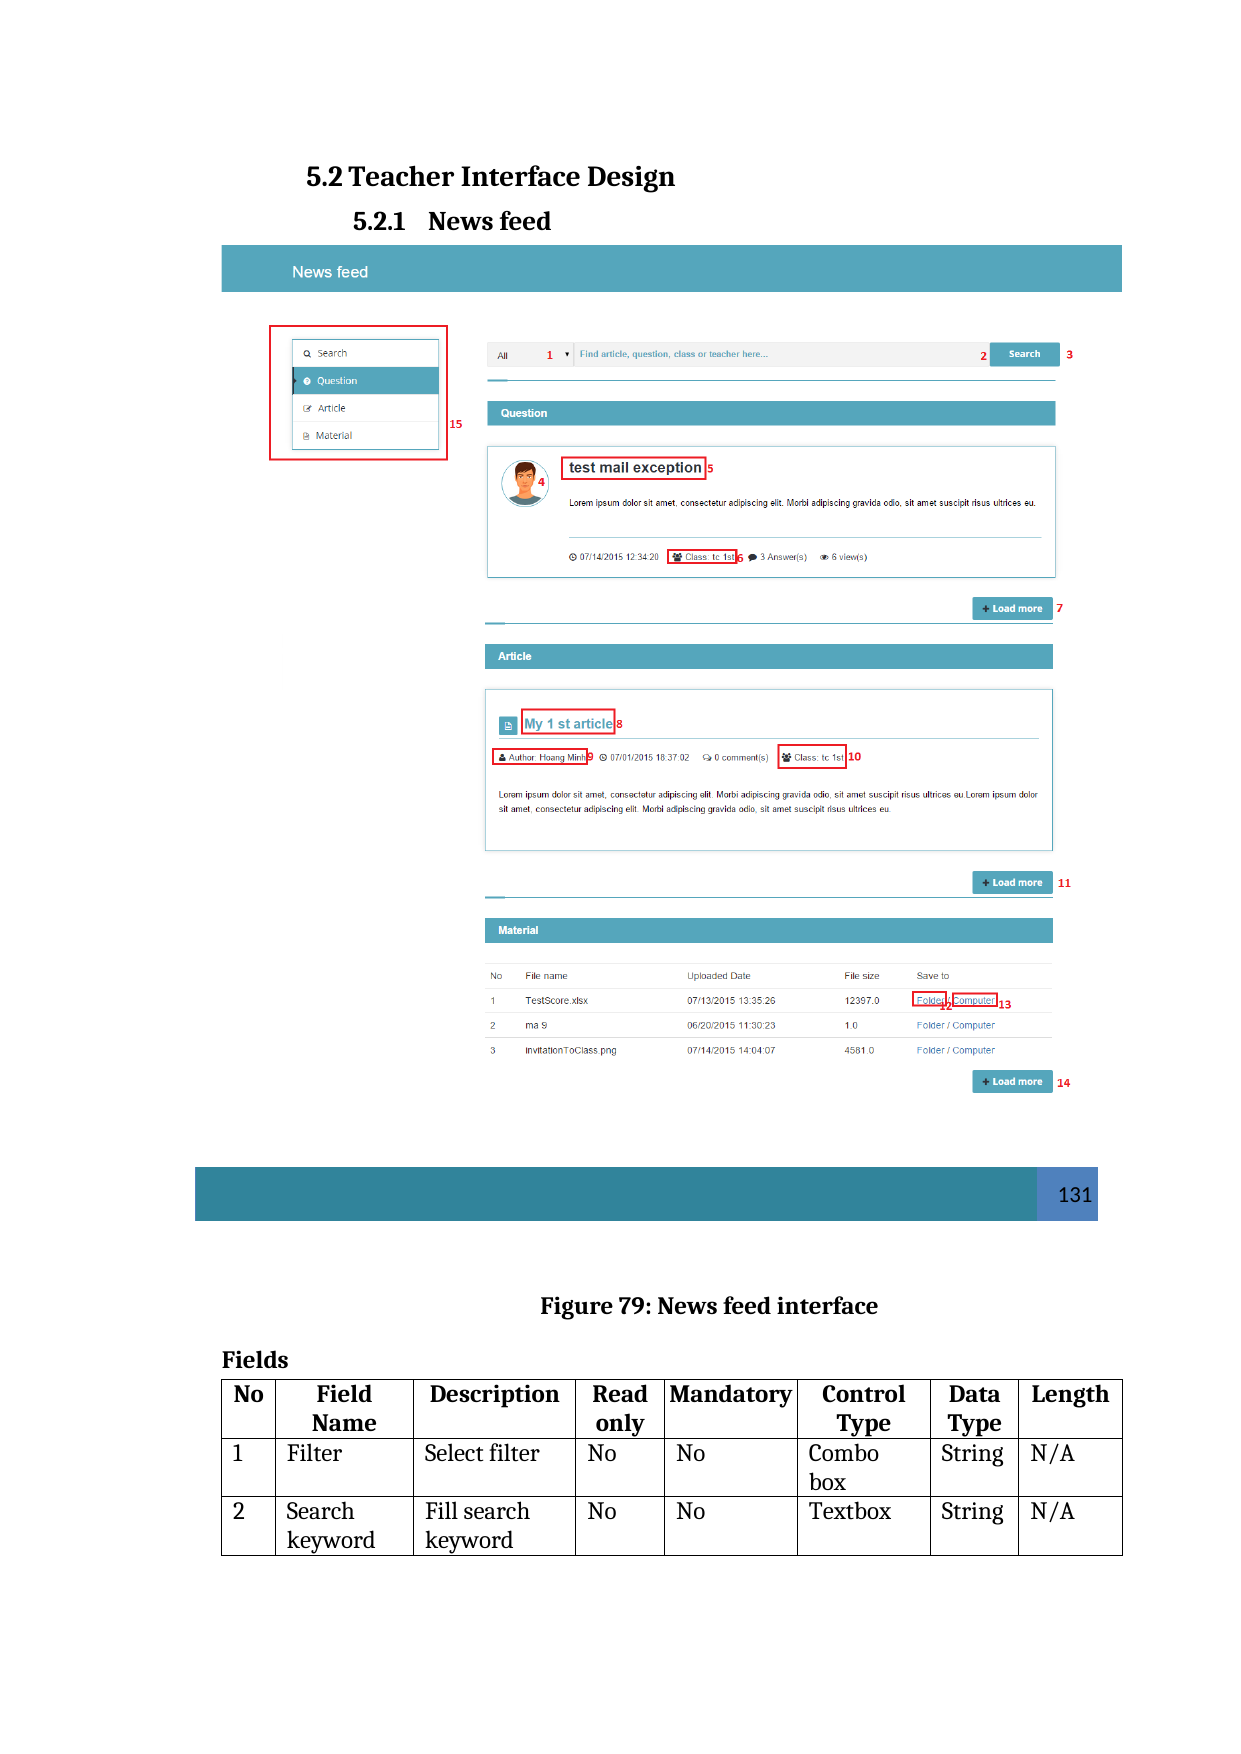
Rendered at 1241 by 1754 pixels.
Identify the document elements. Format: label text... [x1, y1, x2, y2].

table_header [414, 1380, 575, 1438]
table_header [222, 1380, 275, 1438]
subtitle Teacher Interface Design [306, 160, 1122, 194]
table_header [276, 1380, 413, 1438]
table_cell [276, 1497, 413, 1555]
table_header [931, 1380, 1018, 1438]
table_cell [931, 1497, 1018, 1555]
text Figure 79: News feed interface [222, 1129, 1122, 1321]
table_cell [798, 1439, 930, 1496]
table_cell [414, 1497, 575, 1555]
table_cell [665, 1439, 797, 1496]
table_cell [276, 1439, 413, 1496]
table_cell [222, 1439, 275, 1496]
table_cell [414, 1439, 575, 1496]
subtitle News feed [353, 206, 1122, 237]
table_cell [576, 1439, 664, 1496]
text Fields [222, 1346, 1122, 1375]
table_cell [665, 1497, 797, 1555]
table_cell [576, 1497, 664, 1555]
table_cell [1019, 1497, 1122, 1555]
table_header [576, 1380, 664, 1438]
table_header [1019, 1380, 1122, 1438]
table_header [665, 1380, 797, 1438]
picture [221, 245, 1123, 1104]
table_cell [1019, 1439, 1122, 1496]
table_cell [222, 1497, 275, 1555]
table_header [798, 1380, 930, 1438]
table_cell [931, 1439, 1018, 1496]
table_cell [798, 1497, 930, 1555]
